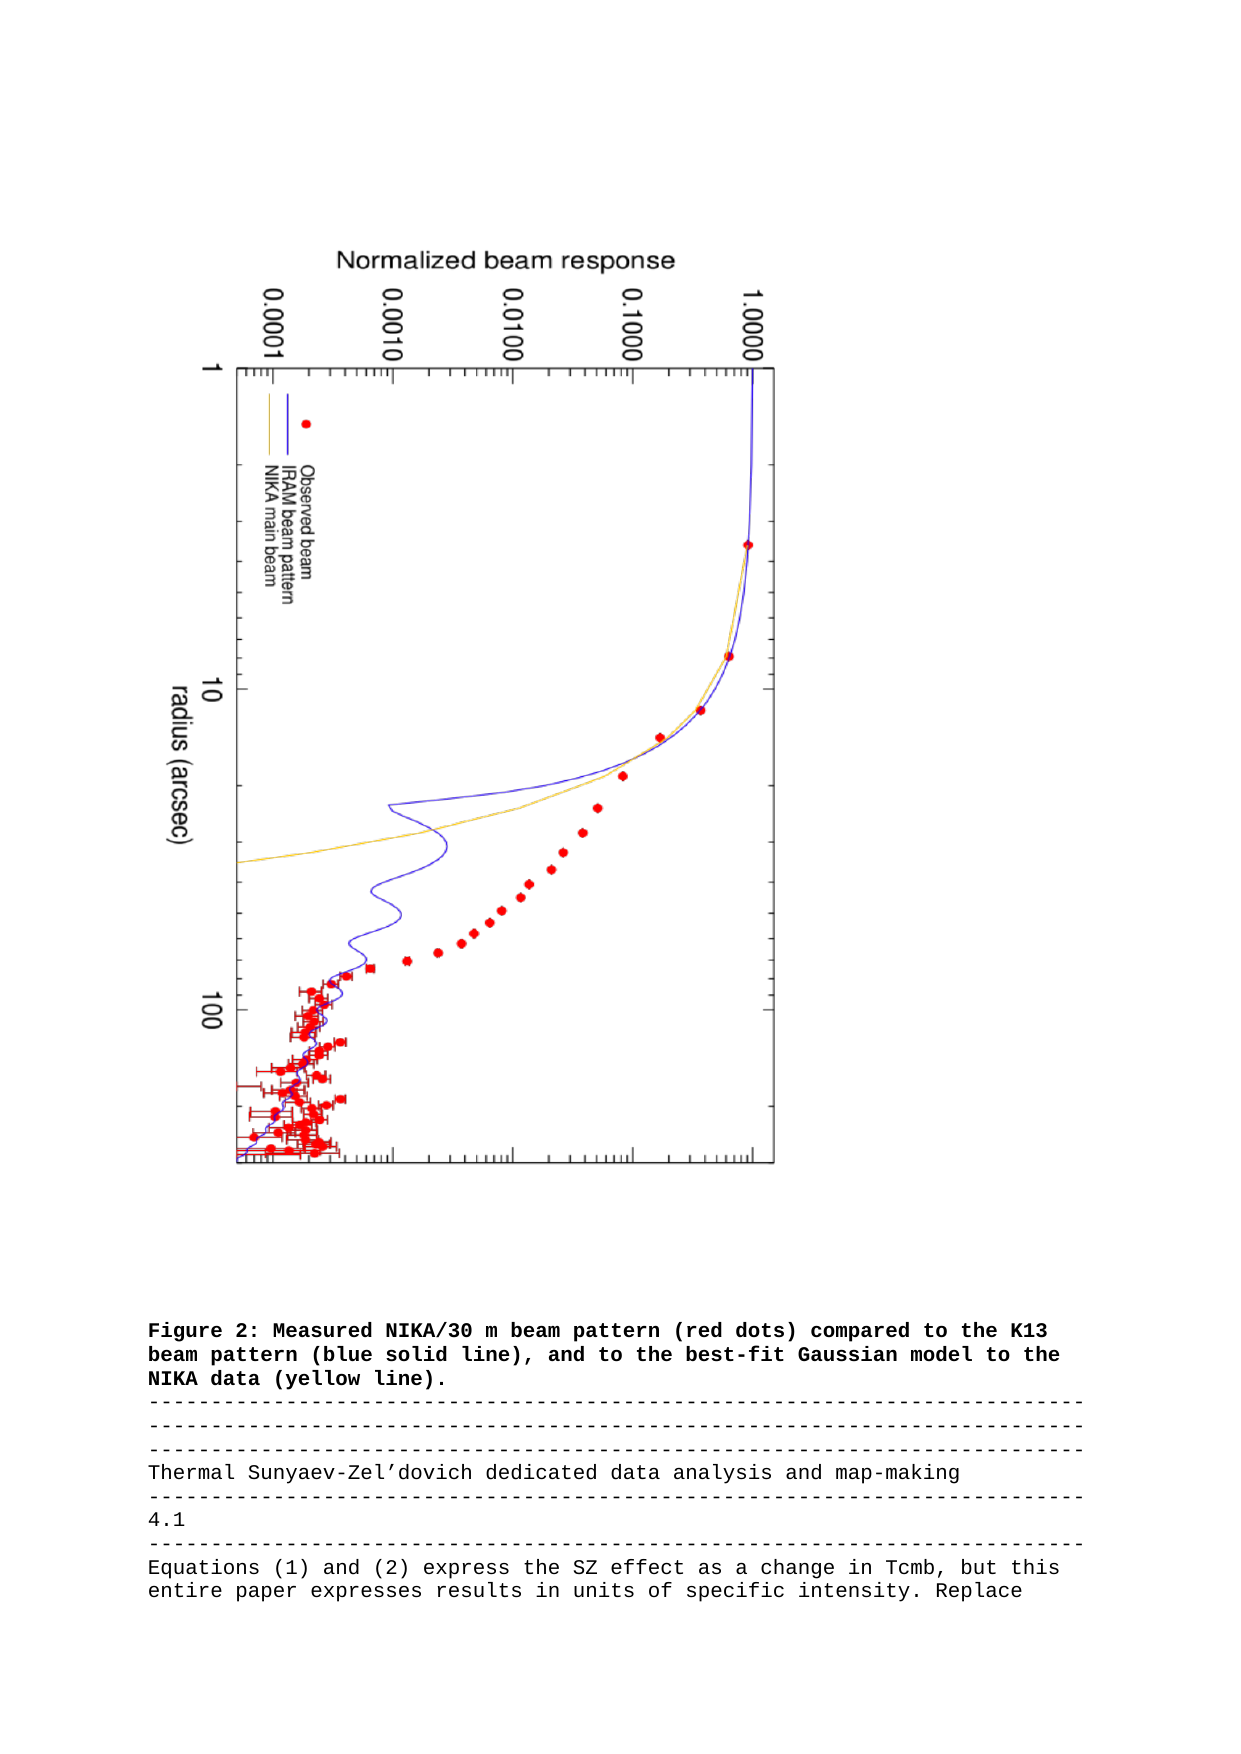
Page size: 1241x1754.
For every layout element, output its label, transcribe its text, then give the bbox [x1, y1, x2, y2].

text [148, 1533, 1093, 1604]
text --------------------------------------------------------------------------- [148, 1415, 1093, 1438]
text --------------------------------------------------------------------------- [148, 1391, 1093, 1415]
text --------------------------------------------------------------------------- [148, 1486, 1093, 1509]
text --------------------------------------------------------------------------- [148, 1438, 1093, 1462]
text Thermal Sunyaev-Zel’dovich dedicated data analysis and map-making [148, 1462, 1093, 1486]
text Figure 2: Measured NIKA/30 m beam pattern (red dots) compared to the K13 beam pattern (blue solid line), and to the best-fit Gaussian model to the NIKA data (yellow line). [148, 1320, 1093, 1391]
text 4.1 [148, 1509, 1093, 1533]
